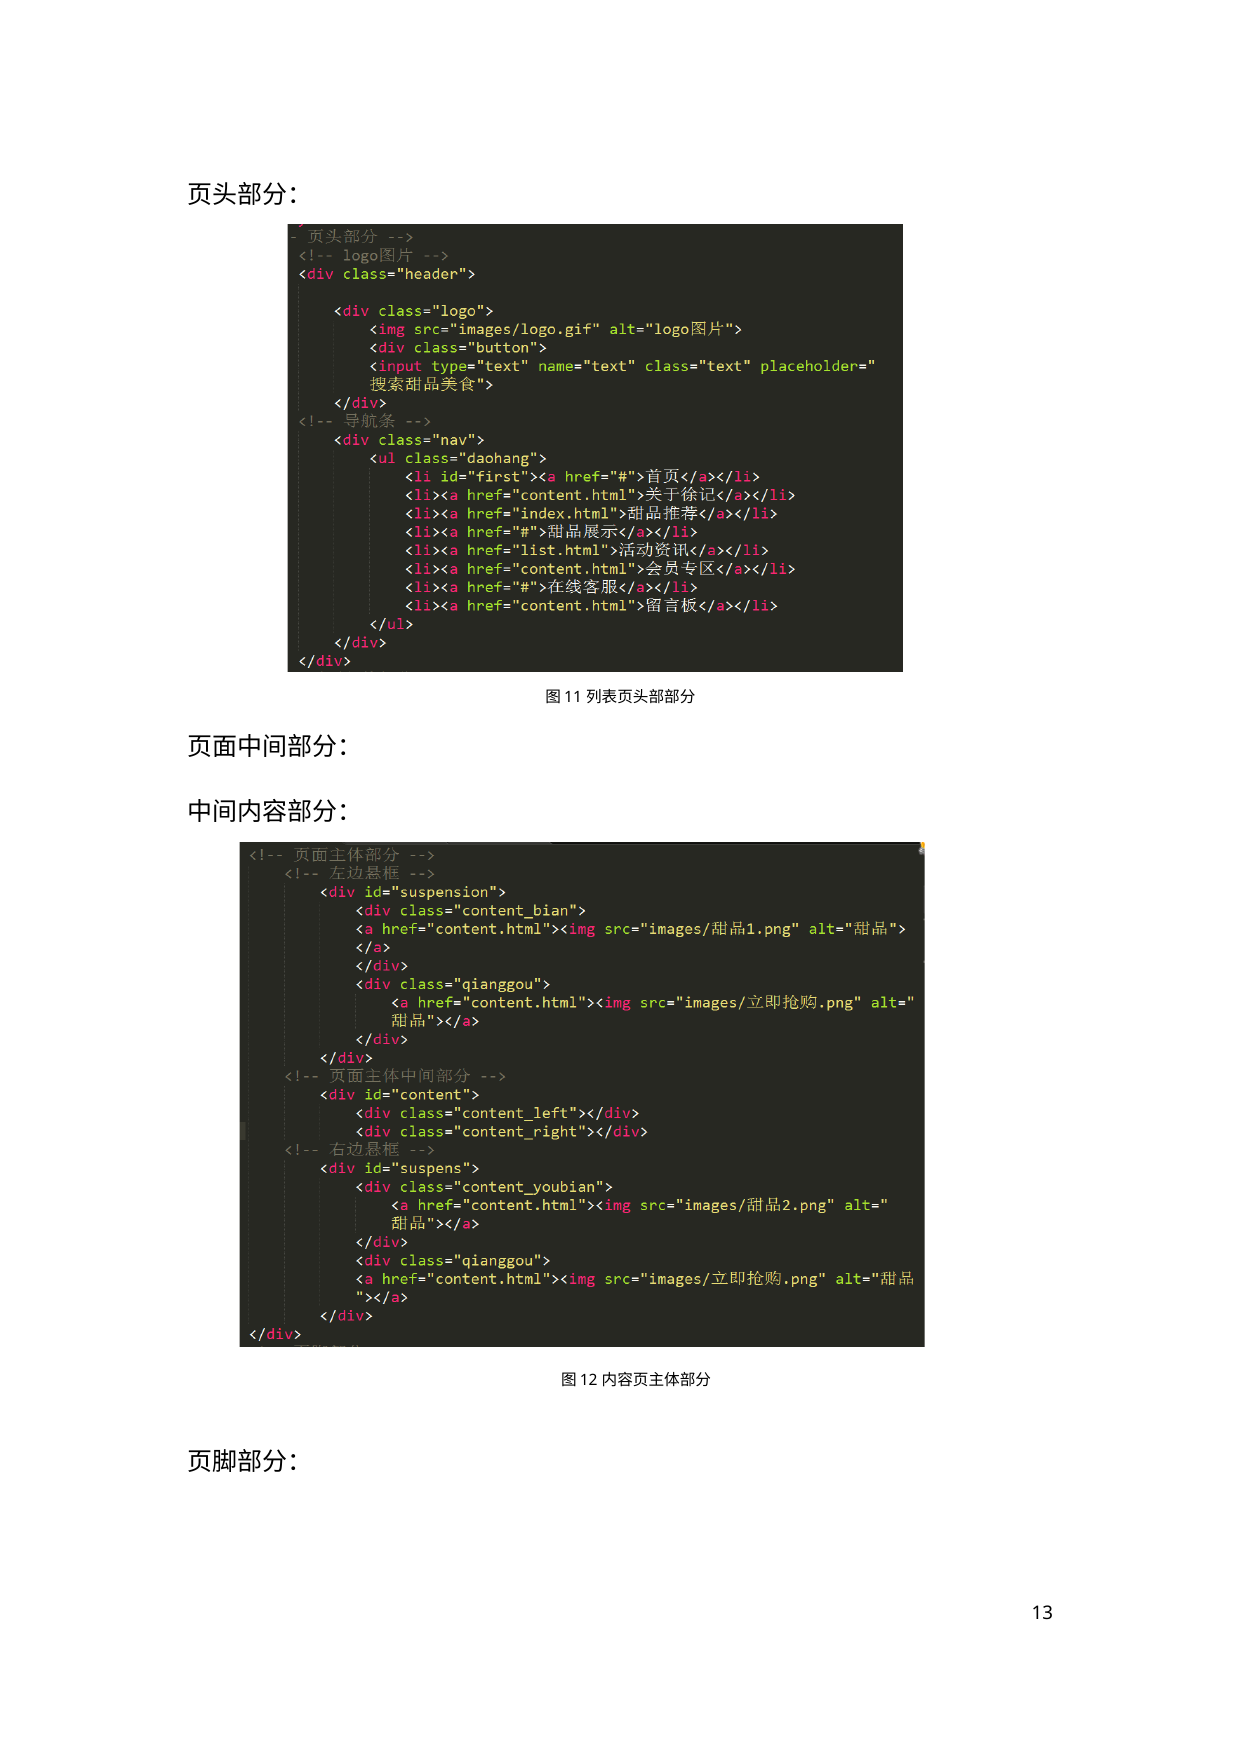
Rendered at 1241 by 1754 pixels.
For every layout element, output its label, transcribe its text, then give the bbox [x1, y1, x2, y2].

picture [287, 224, 903, 672]
list 页脚部分： [187, 1427, 1053, 1492]
list 图11 列表页头部部分 [187, 680, 1053, 712]
list 图12 内容页主体部分 [187, 1362, 1053, 1395]
list 页头部分： [187, 160, 1053, 225]
list 中间内容部分： [187, 777, 1053, 842]
list 页面中间部分： [187, 712, 1053, 777]
picture [239, 842, 925, 1347]
